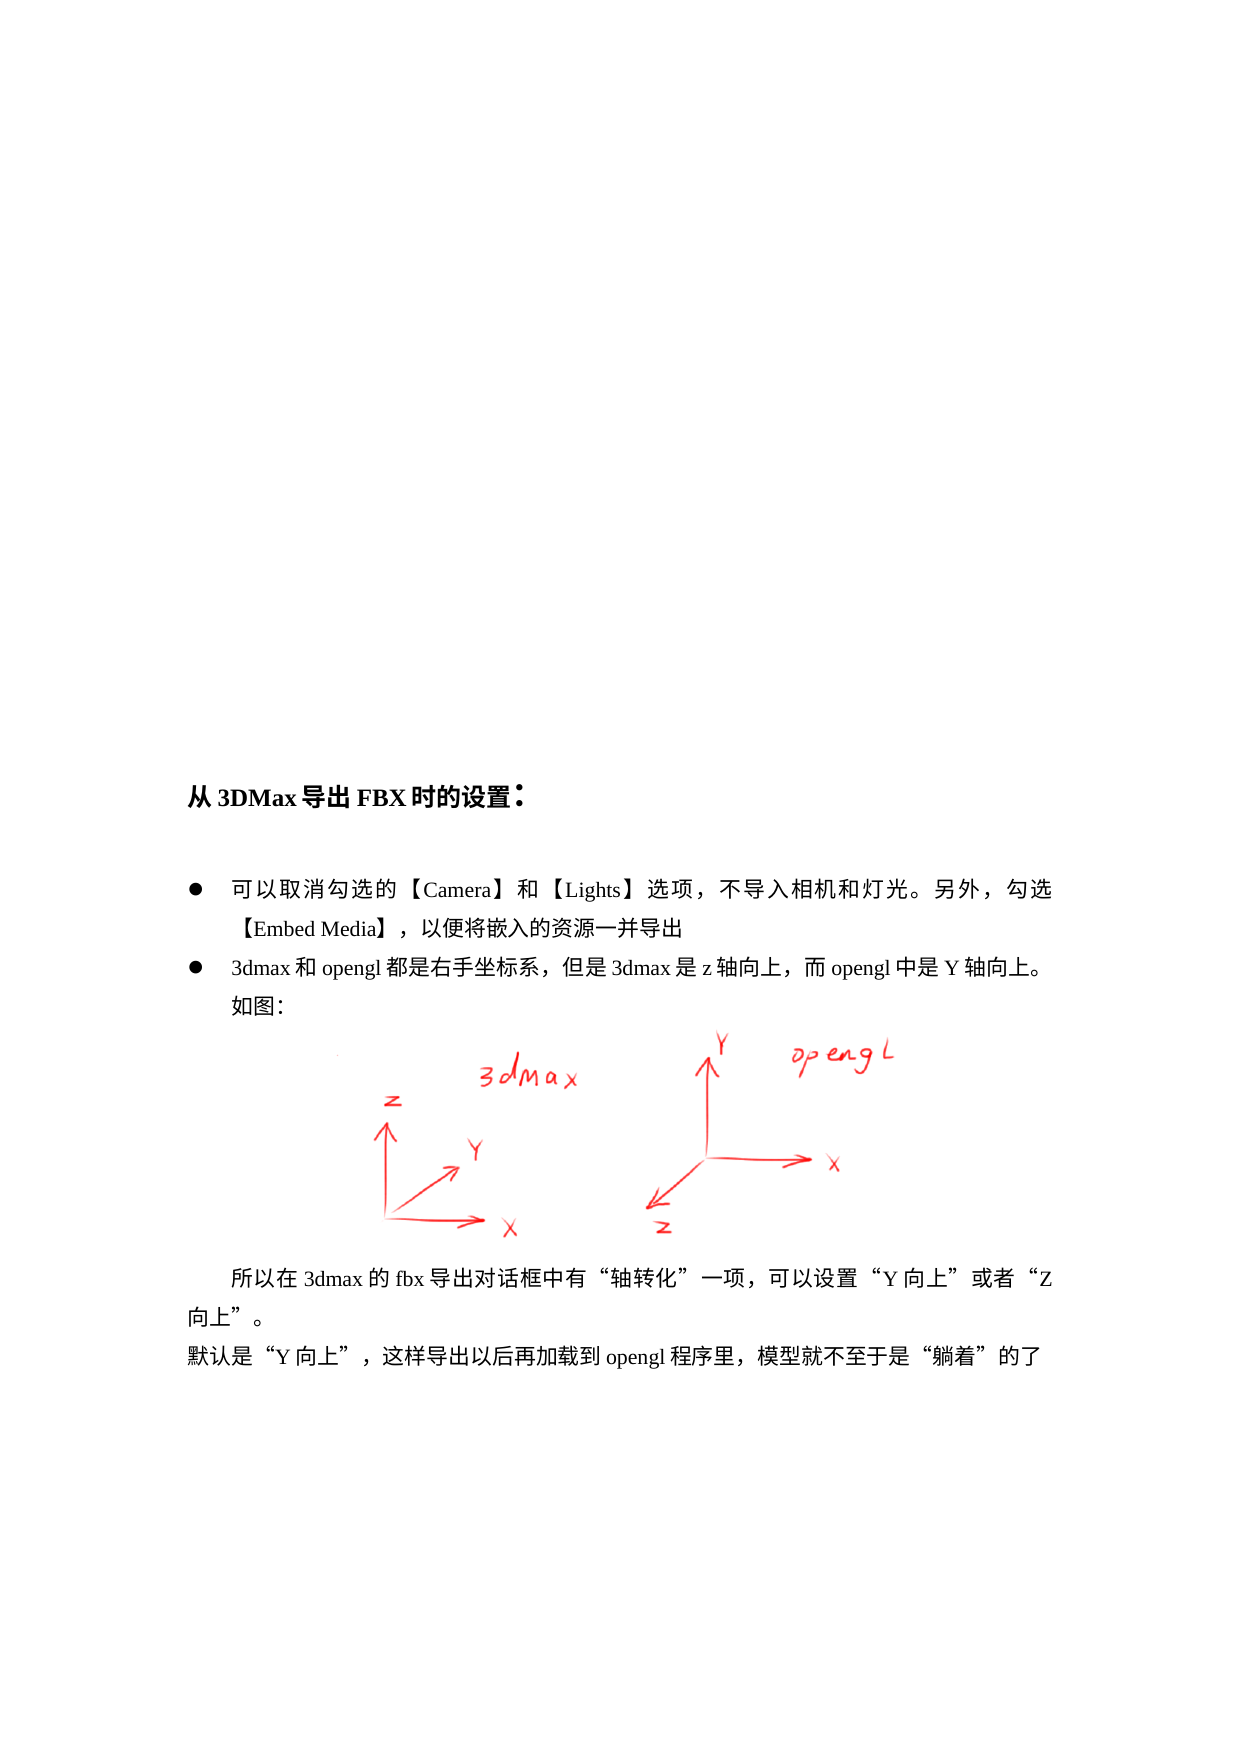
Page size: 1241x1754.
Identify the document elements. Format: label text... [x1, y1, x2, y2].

list 3dmax和opengl都是右手坐标系，但是3dmax是z轴向上，而opengl中是Y轴向上。如图： [187, 950, 1053, 1021]
subtitle 从3DMax导出FBX时的设置： [187, 759, 1053, 824]
picture [323, 1027, 917, 1243]
text 所以在3dmax的fbx导出对话框中有“轴转化”一项，可以设置“Y向上”或者“Z向上”。 [187, 1261, 1053, 1332]
text 默认是“Y向上”，这样导出以后再加载到opengl程序里，模型就不至于是“躺着”的了 [187, 1339, 1053, 1371]
list 可以取消勾选的【Camera】和【Lights】选项，不导入相机和灯光。另外，勾选【Embed Media】，以便将嵌入的资源一并导出 [187, 872, 1053, 943]
